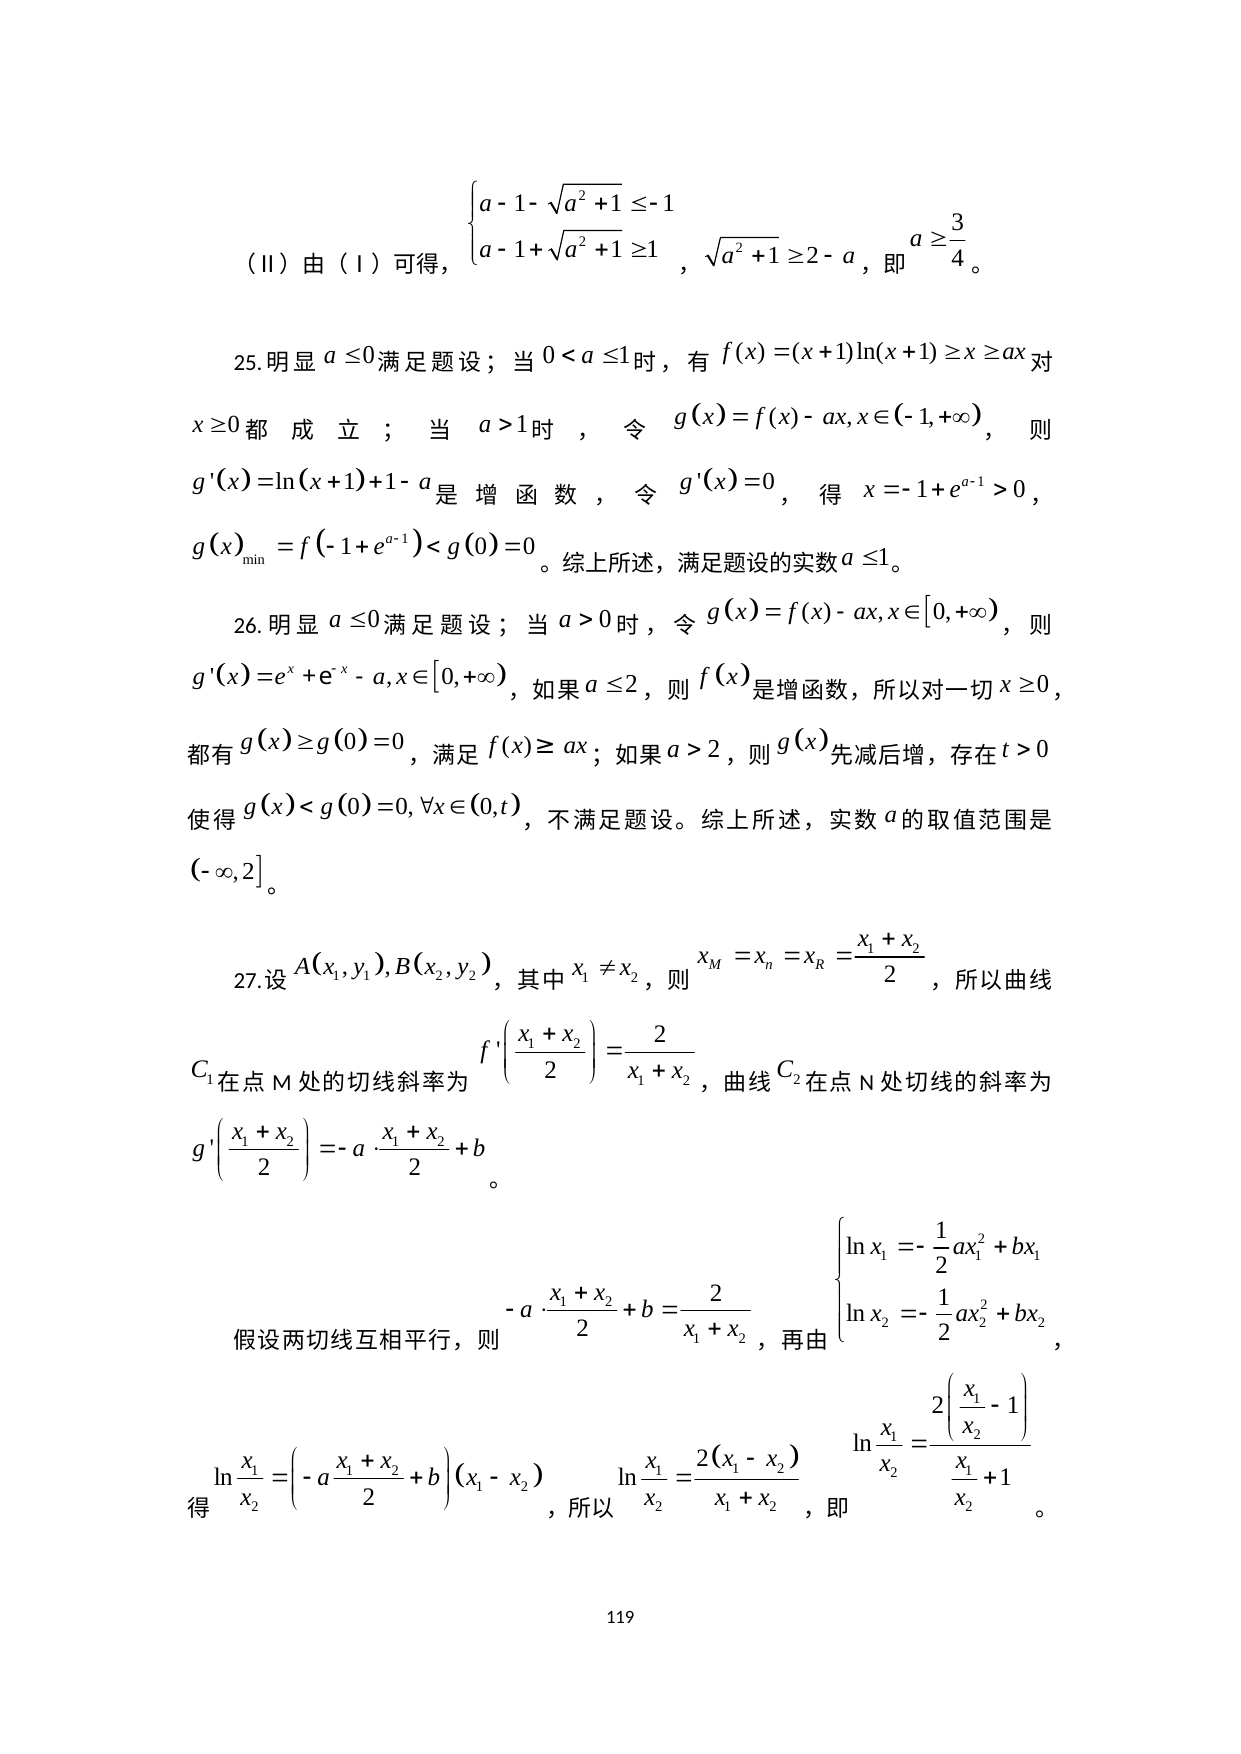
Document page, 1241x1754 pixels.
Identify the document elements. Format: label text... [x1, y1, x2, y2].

text （Ⅱ）由（Ⅰ）可得，，，即。 [187, 162, 1053, 292]
text 25.明显满足题设；当时，有对都成立；当时，令，则是增函数，令，得，。综上所述，满足题设的实数。 [187, 324, 1053, 584]
text 假设两切线互相平行，则，再由，得，所以，即。 [187, 1202, 1053, 1527]
text 27.设，其中，则，所以曲线在点M处的切线斜率为，曲线在点N处切线的斜率为。 [187, 909, 1053, 1202]
text 26.明显满足题设；当时，令，则，如果，则是增函数，所以对一切，都有，满足；如果，则先减后增，存在使得，不满足题设。综上所述，实数的取值范围是。 [187, 584, 1053, 909]
